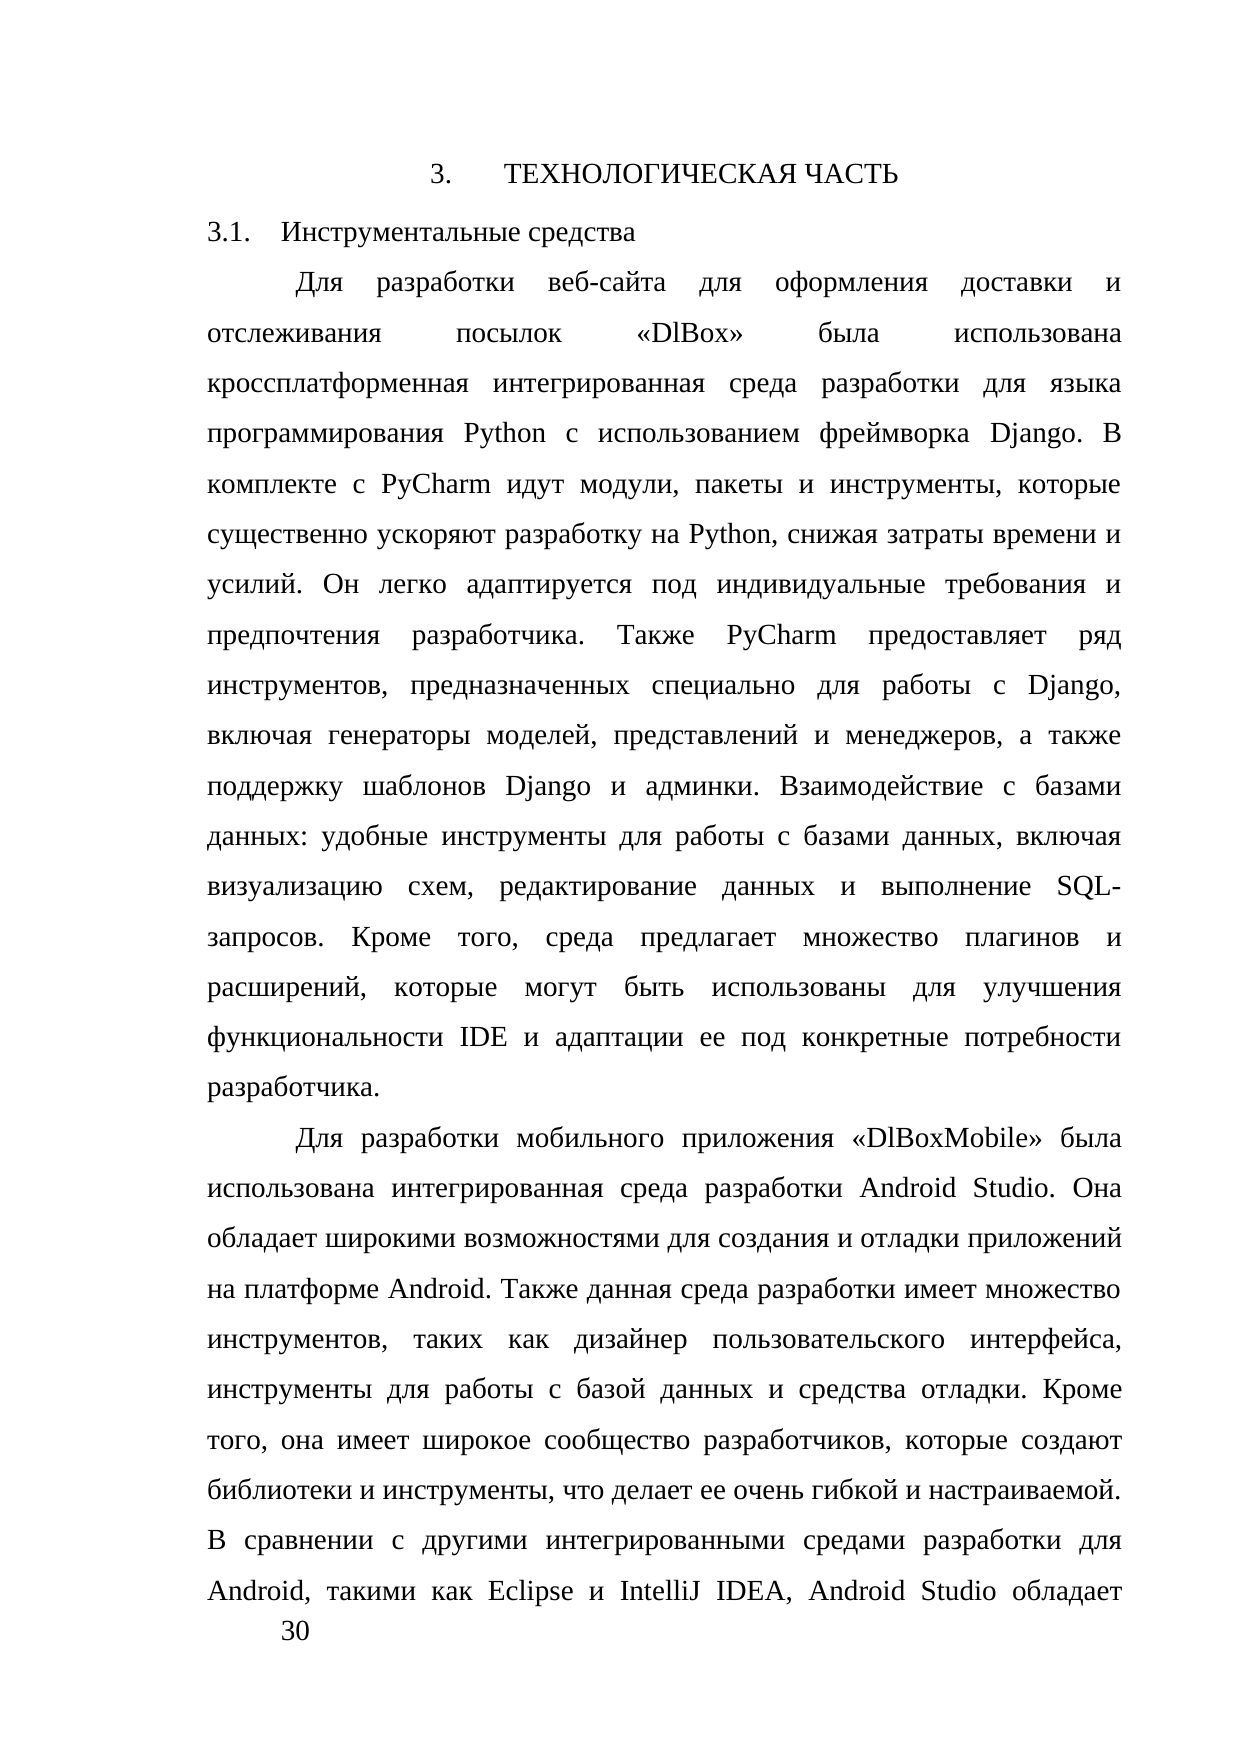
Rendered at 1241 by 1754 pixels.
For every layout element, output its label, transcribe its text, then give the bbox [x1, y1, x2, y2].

subtitle Инструментальные средства [207, 214, 1122, 248]
text Для разработки веб-сайта для оформления доставки и отслеживания посылок «DlBox» была использована кроссплатформенная интегрированная среда разработки для языка программирования Python с использованием фреймворка Django. В комплекте с PyCharm идут модули, пакеты и инструменты, которые существенно ускоряют разработку на Python, снижая затраты времени и усилий. Он легко адаптируется под индивидуальные требования и предпочтения разработчика. Также PyCharm предоставляет ряд инструментов, предназначенных специально для работы с Django, включая генераторы моделей, представлений и менеджеров, а также поддержку шаблонов Django и админки. Взаимодействие с базами данных: удобные инструменты для работы с базами данных, включая визуализацию схем, редактирование данных и выполнение SQL-запросов. Кроме того, среда предлагает множество плагинов и расширений, которые могут быть использованы для улучшения функциональности IDE и адаптации ее под конкретные потребности разработчика. [207, 264, 1122, 1103]
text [207, 1120, 1122, 1606]
subtitle ТЕХНОЛОГИЧЕСКАЯ ЧАСТЬ [207, 156, 1122, 189]
